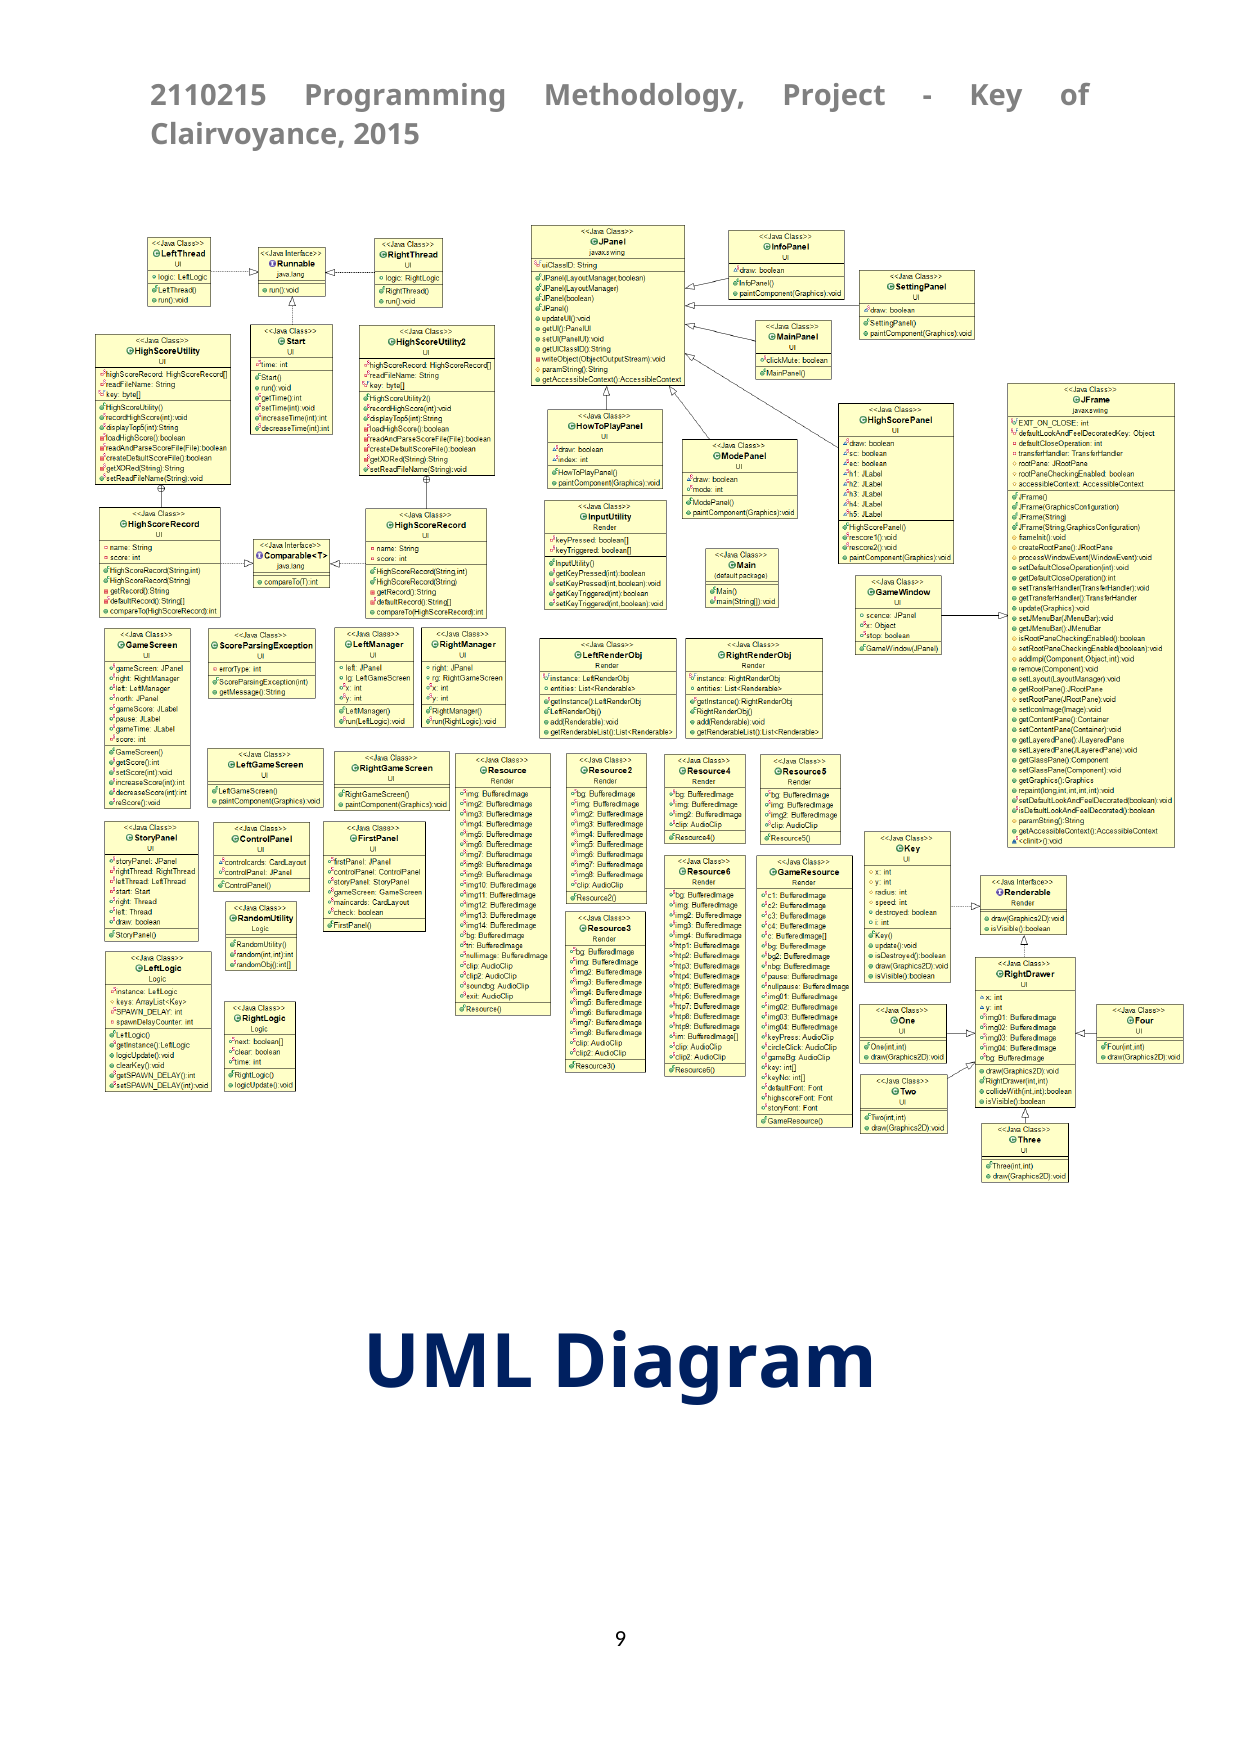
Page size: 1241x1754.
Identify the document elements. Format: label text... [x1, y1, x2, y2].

text UML Diagram [150, 1307, 1090, 1409]
picture [93, 223, 1185, 1184]
